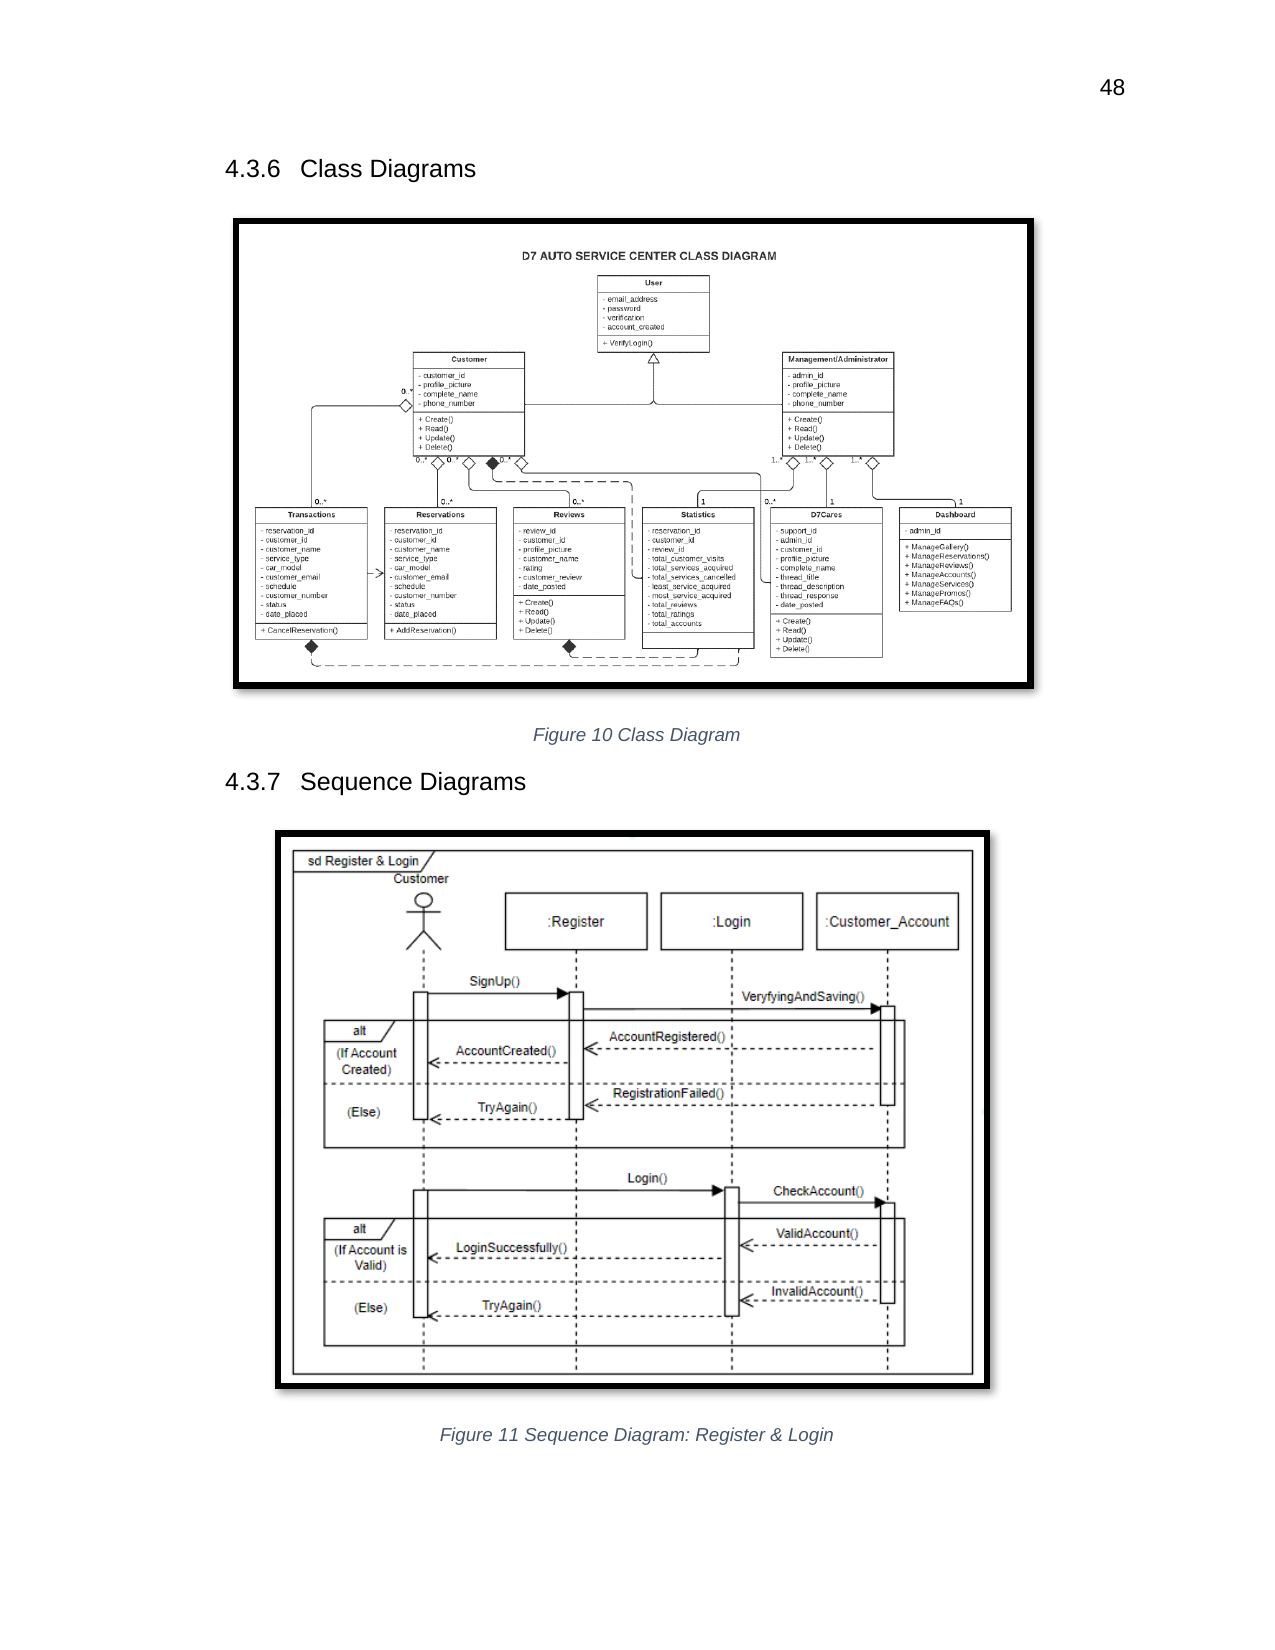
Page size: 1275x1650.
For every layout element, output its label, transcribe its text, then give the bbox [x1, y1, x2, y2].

text Figure 10 Class Diagram [150, 724, 1125, 746]
subtitle Class Diagrams [225, 154, 1125, 183]
subtitle Sequence Diagrams [225, 767, 1125, 795]
picture [239, 224, 1027, 682]
picture [281, 837, 984, 1383]
text Figure 11 Sequence Diagram: Register & Login [150, 1424, 1125, 1446]
